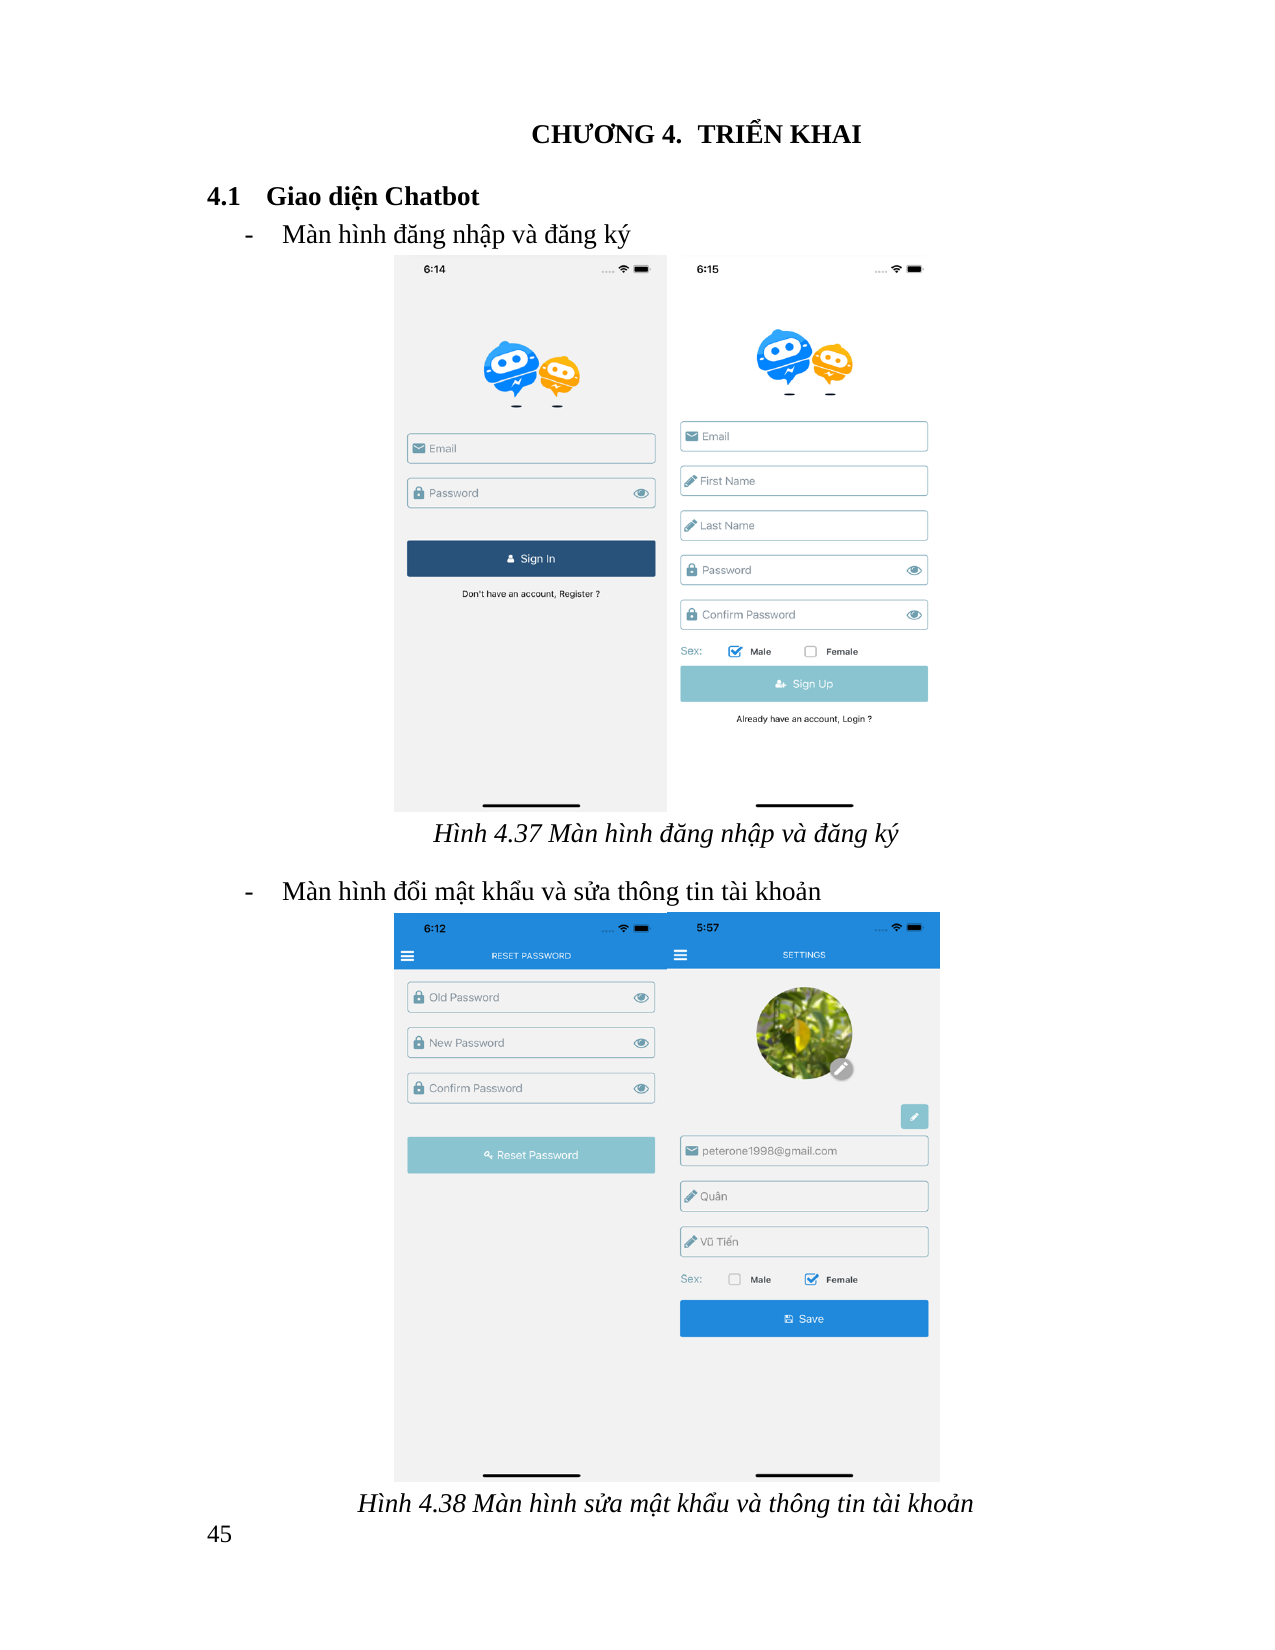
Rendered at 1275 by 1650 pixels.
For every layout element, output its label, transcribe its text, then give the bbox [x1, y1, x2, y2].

list Màn hình đổi mật khẩu và sửa thông tin tài khoản [244, 875, 1127, 906]
subtitle TRIỂN KHAI [266, 118, 1127, 149]
picture [394, 912, 940, 1482]
list Màn hình đăng nhập và đăng ký [244, 218, 1127, 249]
picture [394, 255, 940, 812]
subtitle Giao diện Chatbot [207, 180, 1127, 212]
